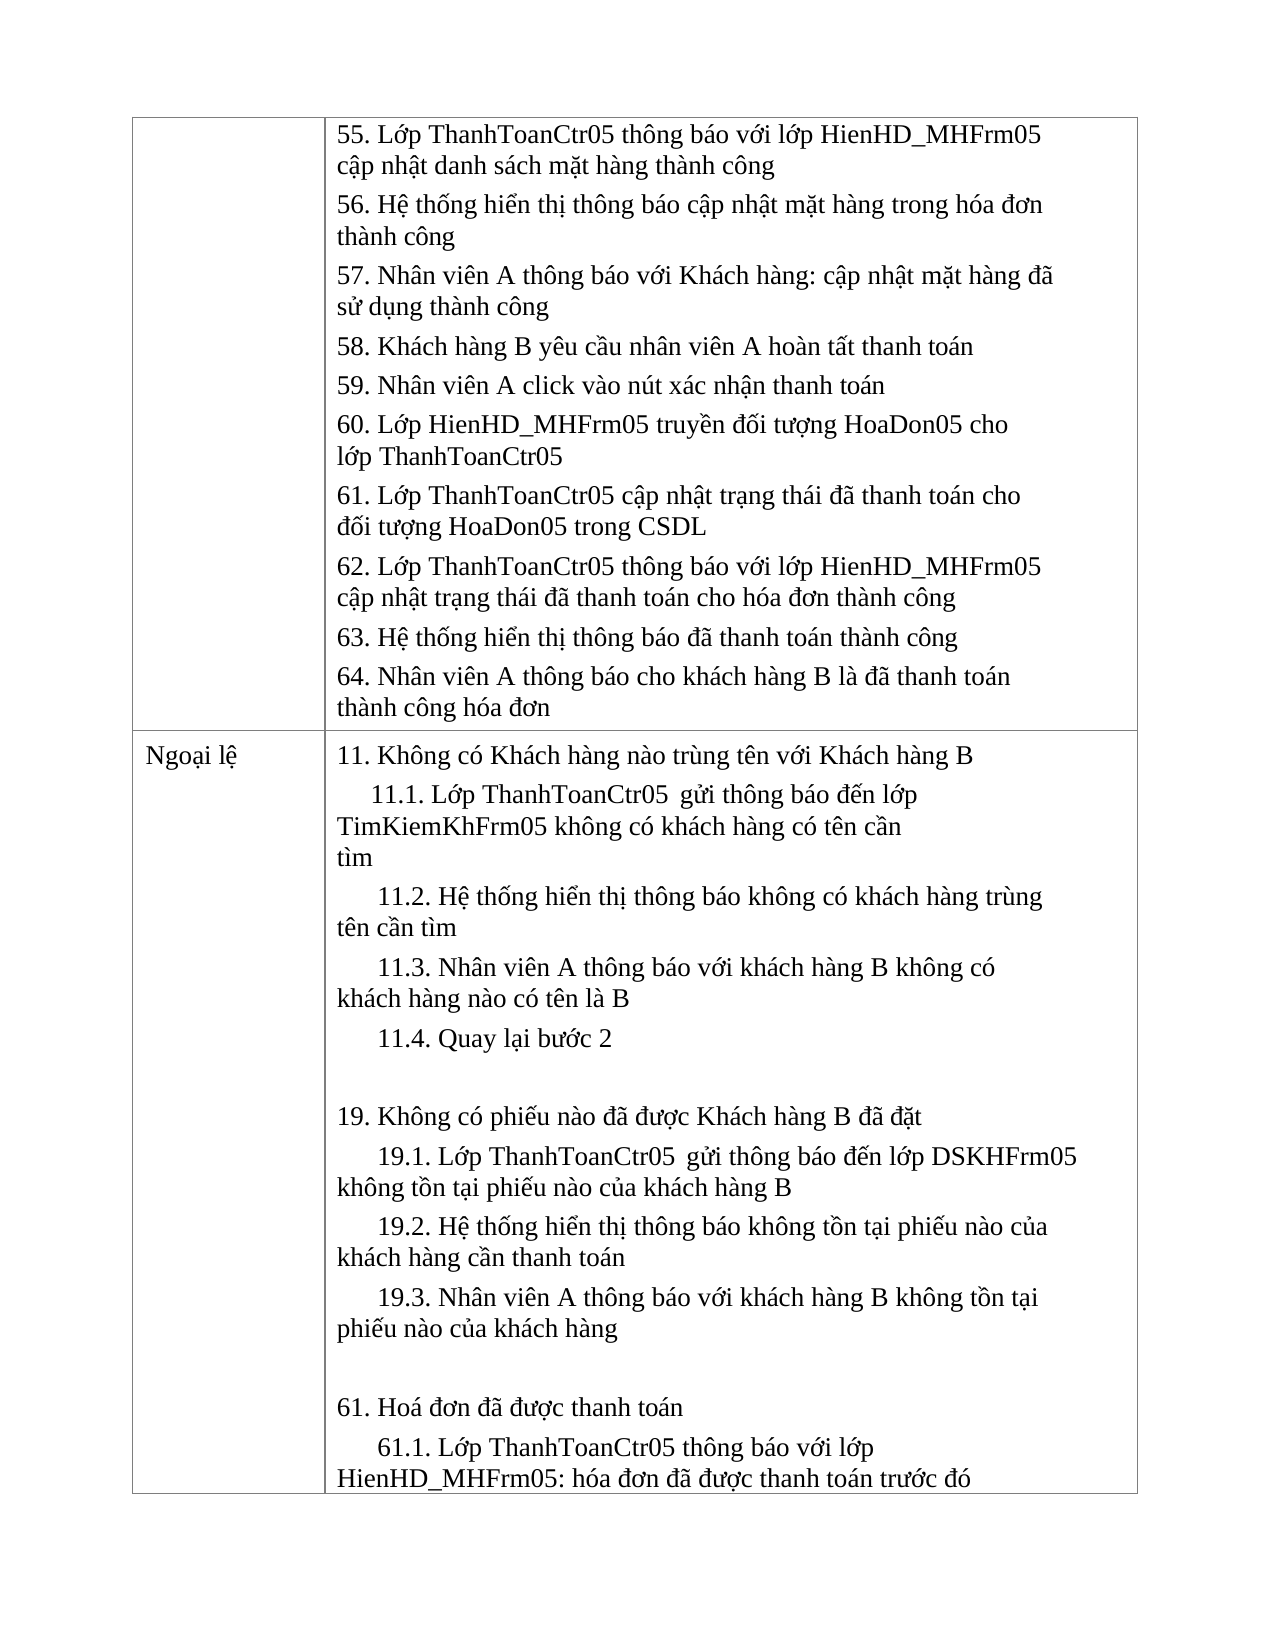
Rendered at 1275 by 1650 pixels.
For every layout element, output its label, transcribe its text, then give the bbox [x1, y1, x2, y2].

table_cell Không có Khách hàng nào trùng tên với Khách hàng B Lớp ThanhToanCtr05 gửi thông báo đến lớp TimKiemKhFrm05 không có khách hàng có tên cần tìm Hệ thống hiển thị thông báo không có khách hàng trùng tên cần tìm Nhân viên A thông báo với khách hàng B không có khách hàng nào có tên là B Quay lại bước 2 Không có phiếu nào đã được Khách hàng B đã đặt Lớp ThanhToanCtr05 gửi thông báo đến lớp DSKHFrm05 không tồn tại phiếu nào của khách hàng B Hệ thống hiển thị thông báo không tồn tại phiếu nào của khách hàng cần thanh toán Nhân viên A thông báo với khách hàng B không tồn tại phiếu nào của khách hàng Hoá đơn đã được thanh toán Lớp ThanhToanCtr05 thông báo với lớp HienHD_MHFrm05: hóa đơn đã được thanh toán trước đó [326, 731, 1137, 1493]
table_cell Ngoại lệ [133, 731, 324, 1493]
table_header Lớp ThanhToanCtr05 thông báo với lớp HienHD_MHFrm05 cập nhật danh sách mặt hàng thành công Hệ thống hiển thị thông báo cập nhật mặt hàng trong hóa đơn thành công Nhân viên A thông báo với Khách hàng: cập nhật mặt hàng đã sử dụng thành công Khách hàng B yêu cầu nhân viên A hoàn tất thanh toán Nhân viên A click vào nút xác nhận thanh toán Lớp HienHD_MHFrm05 truyền đối tượng HoaDon05 cho lớp ThanhToanCtr05 Lớp ThanhToanCtr05 cập nhật trạng thái đã thanh toán cho đối tượng HoaDon05 trong CSDL Lớp ThanhToanCtr05 thông báo với lớp HienHD_MHFrm05 cập nhật trạng thái đã thanh toán cho hóa đơn thành công Hệ thống hiển thị thông báo đã thanh toán thành công Nhân viên A thông báo cho khách hàng B là đã thanh toán thành công hóa đơn [326, 118, 1137, 729]
table_header [133, 118, 324, 729]
